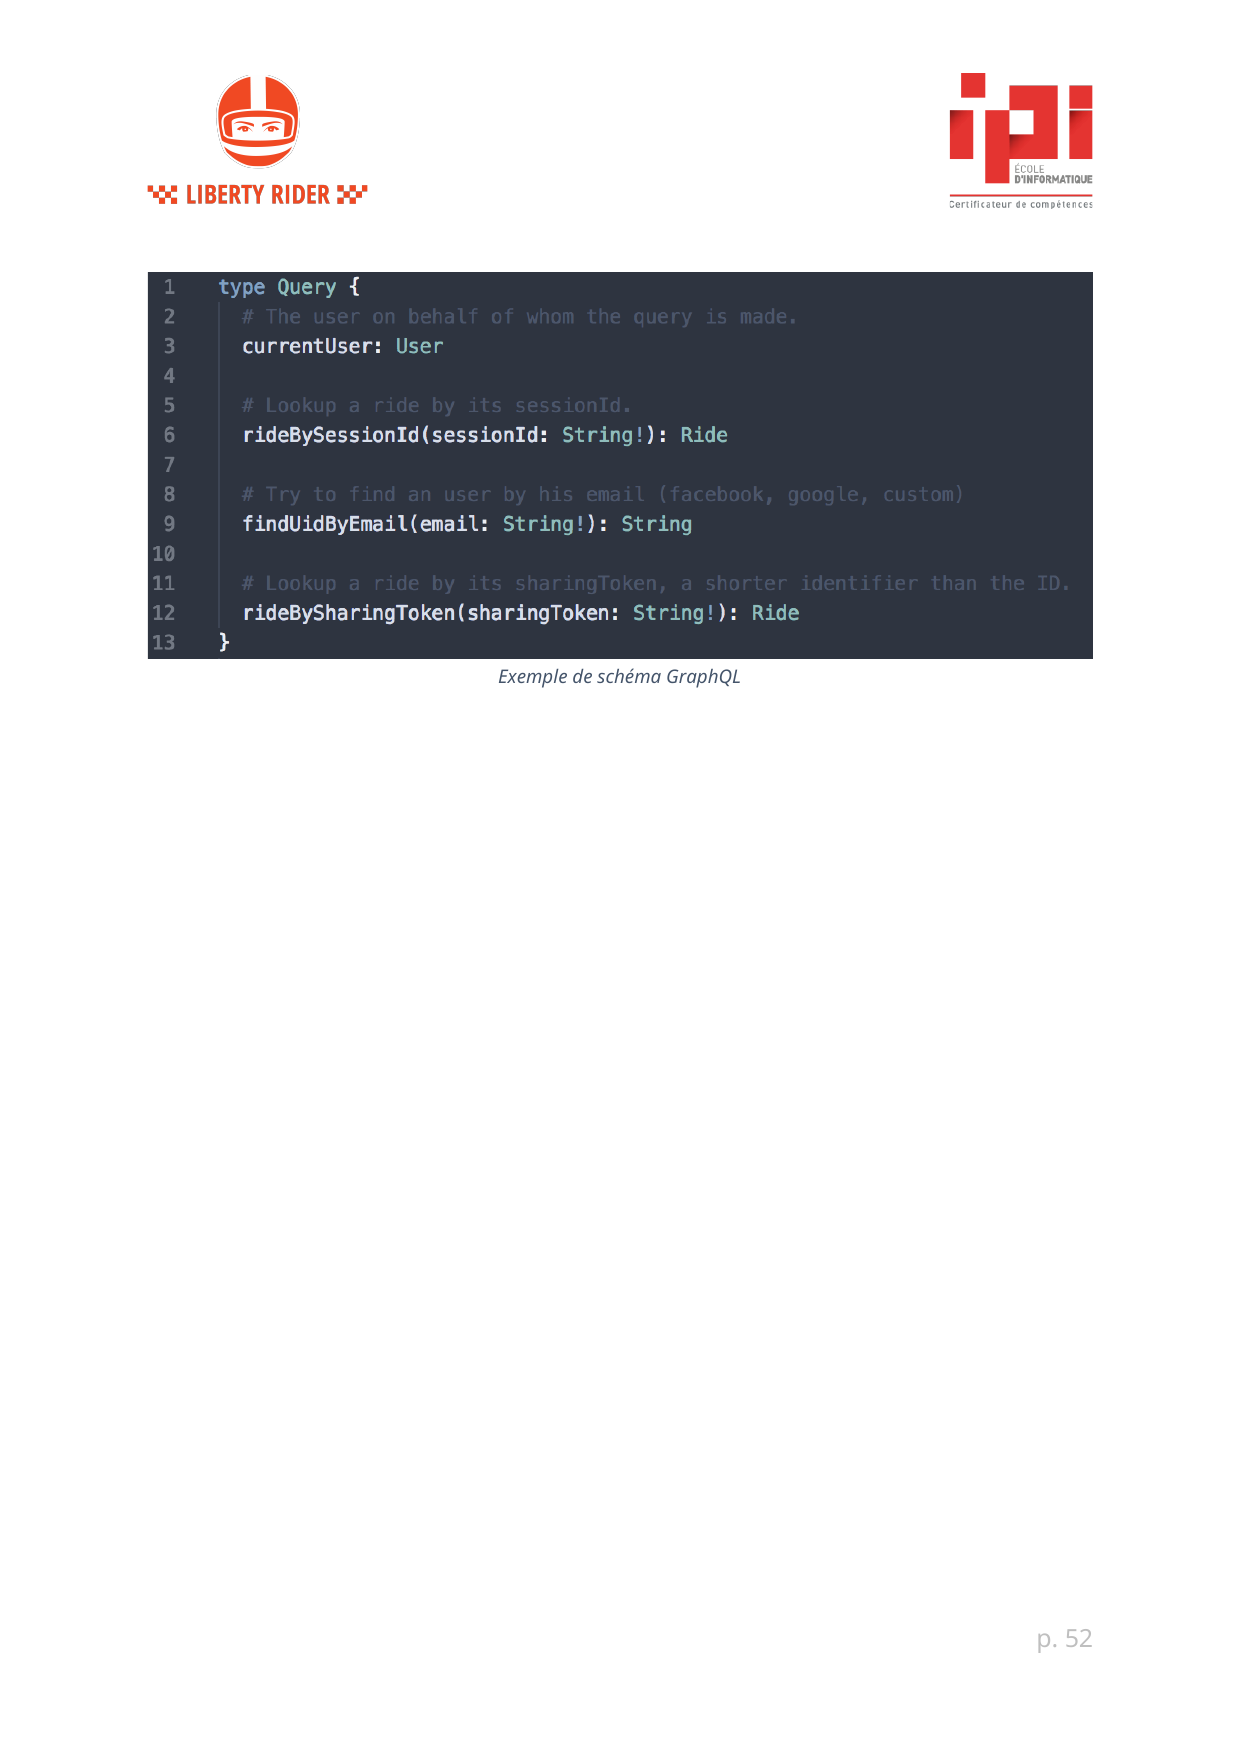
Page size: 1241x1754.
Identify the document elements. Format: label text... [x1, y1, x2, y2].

picture [949, 73, 1093, 209]
picture [147, 75, 368, 209]
text Exemple de schéma GraphQL [148, 663, 1093, 689]
picture [147, 272, 1093, 659]
